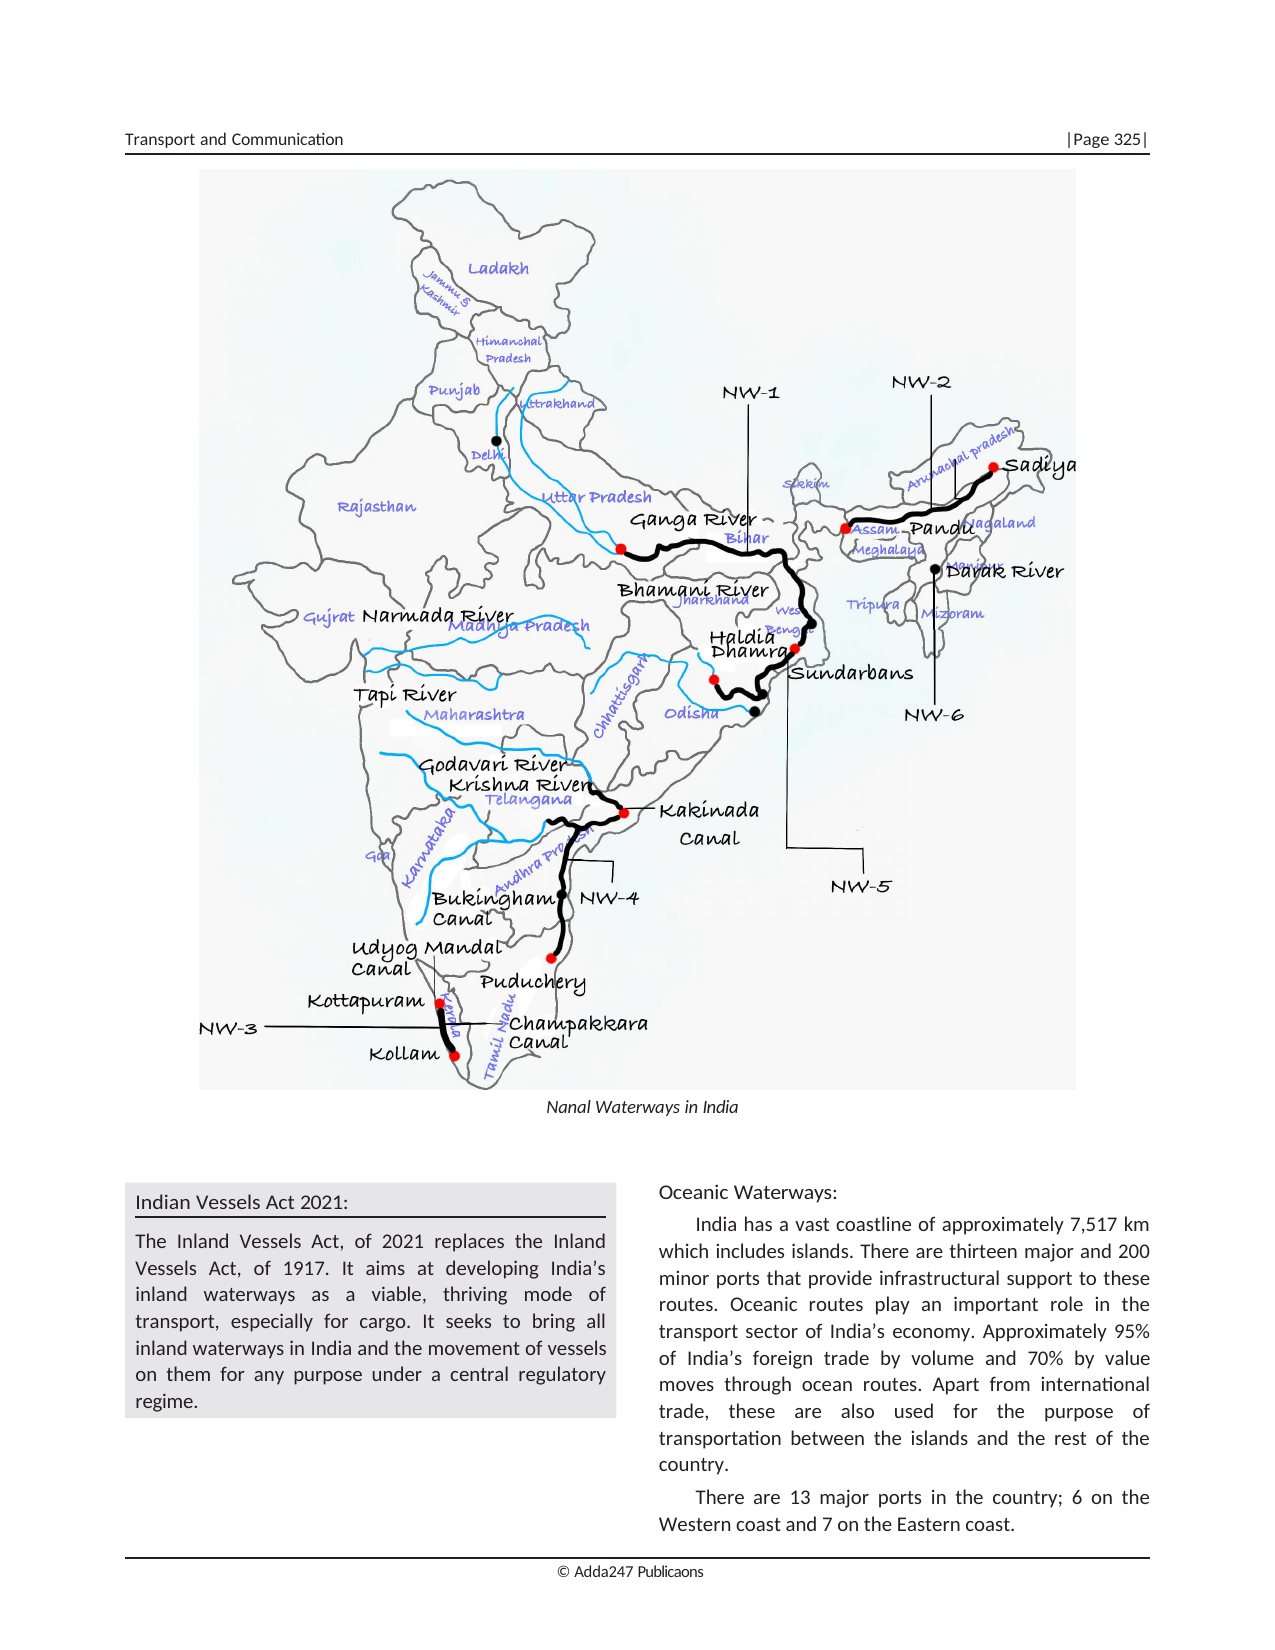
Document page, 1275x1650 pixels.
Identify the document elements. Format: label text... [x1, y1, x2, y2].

text Nanal Waterways in India [123, 1095, 1162, 1118]
text India has a vast coastline of approximately 7,517 km which includes islands. There are thirteen major and 200 minor ports that provide infrastructural support to these routes. Oceanic routes play an important role in the transport sector of India’s economy. Approximately 95% of India’s foreign trade by volume and 70% by value moves through ocean routes. Apart from international trade, these are also used for the purpose of transportation between the islands and the rest of the country. [659, 1212, 1151, 1477]
text Oceanic Waterways: [659, 1179, 1162, 1204]
text There are 13 major ports in the country; 6 on the Western coast and 7 on the Eastern coast. [659, 1484, 1151, 1537]
picture [199, 169, 1076, 1090]
